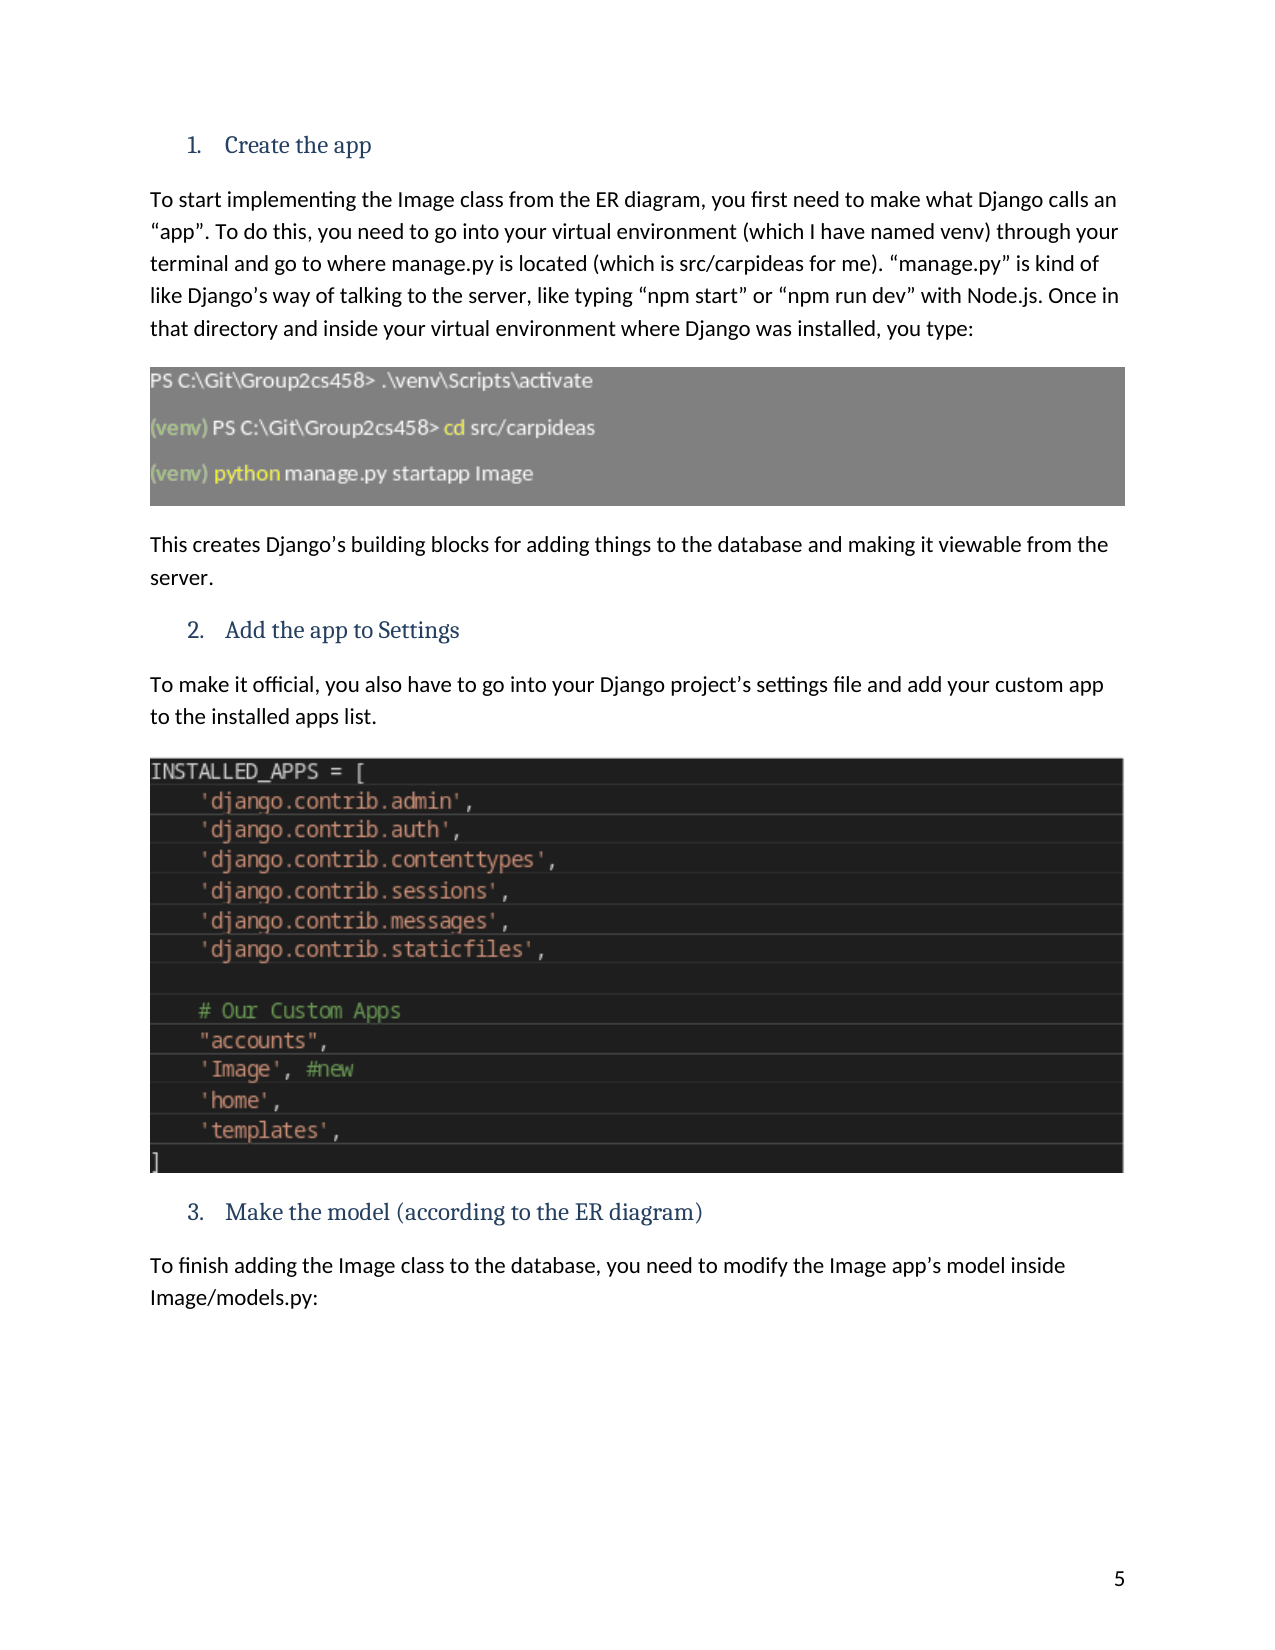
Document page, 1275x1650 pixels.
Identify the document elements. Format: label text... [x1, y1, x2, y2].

text To finish adding the Image class to the database, you need to modify the Image app’s model inside Image/models.py: [150, 1251, 1125, 1311]
subtitle Make the model (according to the ER diagram) [187, 1197, 1125, 1226]
subtitle Add the app to Settings [187, 616, 1125, 644]
text This creates Django’s building blocks for adding things to the database and making it viewable from the server. [150, 531, 1125, 591]
subtitle Create the app [187, 131, 1125, 160]
text To start implementing the Image class from the ER diagram, you first need to make what Django calls an “app”. To do this, you need to go into your virtual environment (which I have named venv) through your terminal and go to where manage.py is located (which is src/carpideas for me). “manage.py” is kind of like Django’s way of talking to the server, like typing “npm start” or “npm run dev” with Node.js. Once in that directory and inside your virtual environment where Django was installed, you type: [150, 185, 1125, 342]
text To make it official, you also have to go into your Django project’s settings file and add your custom app to the installed apps list. [150, 670, 1125, 730]
